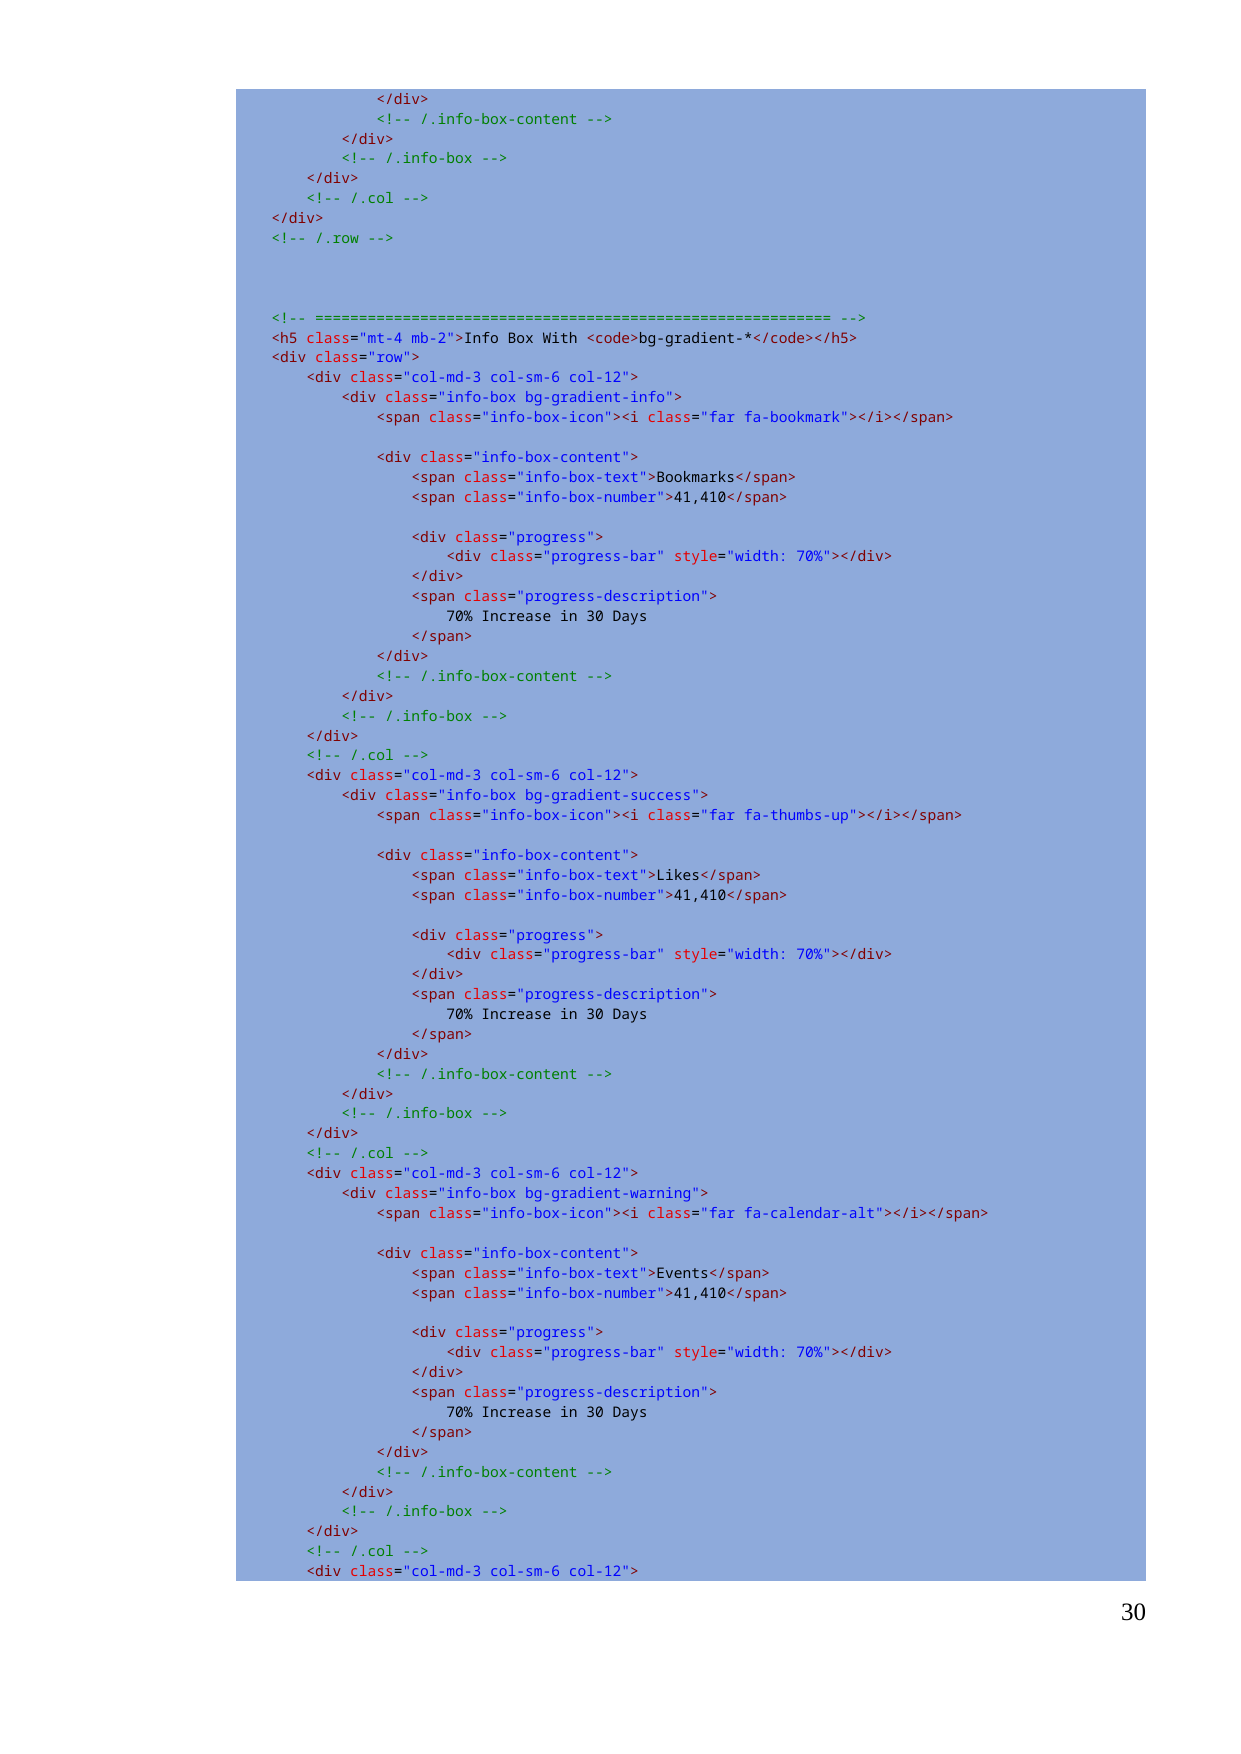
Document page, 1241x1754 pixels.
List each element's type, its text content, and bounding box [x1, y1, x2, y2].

text <!-- =========================================================== --> [236, 307, 1146, 327]
text <!-- /.row --> [236, 228, 1146, 248]
text </div> [236, 168, 1146, 188]
text <span class="info-box-text">Events</span> [236, 1262, 1146, 1282]
text <div class="info-box bg-gradient-warning"> [236, 1183, 1146, 1203]
text <!-- /.col --> [236, 1143, 1146, 1163]
text 70% Increase in 30 Days [236, 606, 1146, 626]
text </div> [236, 725, 1146, 745]
text </div> [236, 89, 1146, 108]
text <!-- /.col --> [236, 745, 1146, 765]
text <div class="progress-bar" style="width: 70%"></div> [236, 944, 1146, 964]
text <div class="info-box-content"> [236, 1243, 1146, 1262]
text </span> [236, 626, 1146, 646]
text <span class="info-box-text">Bookmarks</span> [236, 467, 1146, 487]
text <!-- /.col --> [236, 1541, 1146, 1561]
text <div class="col-md-3 col-sm-6 col-12"> [236, 367, 1146, 387]
text <div class="row"> [236, 347, 1146, 367]
text </div> [236, 1481, 1146, 1501]
text </div> [236, 1044, 1146, 1063]
text </div> [236, 1362, 1146, 1382]
text </div> [236, 128, 1146, 148]
text <span class="progress-description"> [236, 984, 1146, 1004]
text </div> [236, 686, 1146, 705]
text <!-- /.info-box --> [236, 148, 1146, 168]
text <div class="progress-bar" style="width: 70%"></div> [236, 1342, 1146, 1362]
text </span> [236, 1422, 1146, 1442]
text <!-- /.info-box --> [236, 705, 1146, 725]
text <span class="info-box-icon"><i class="far fa-calendar-alt"></i></span> [236, 1203, 1146, 1223]
text <div class="info-box bg-gradient-success"> [236, 785, 1146, 805]
text <div class="info-box bg-gradient-info"> [236, 387, 1146, 407]
text </div> [236, 566, 1146, 586]
text <span class="info-box-icon"><i class="far fa-bookmark"></i></span> [236, 407, 1146, 427]
text <span class="info-box-icon"><i class="far fa-thumbs-up"></i></span> [236, 805, 1146, 825]
text <div class="col-md-3 col-sm-6 col-12"> [236, 1163, 1146, 1183]
text <span class="info-box-text">Likes</span> [236, 864, 1146, 884]
text <span class="progress-description"> [236, 586, 1146, 606]
text <!-- /.col --> [236, 188, 1146, 208]
text <!-- /.info-box --> [236, 1501, 1146, 1521]
text </div> [236, 1123, 1146, 1143]
text <div class="progress"> [236, 526, 1146, 546]
text <span class="info-box-number">41,410</span> [236, 487, 1146, 506]
text <!-- /.info-box-content --> [236, 1461, 1146, 1481]
text <div class="progress-bar" style="width: 70%"></div> [236, 546, 1146, 566]
text </span> [236, 1024, 1146, 1044]
text </div> [236, 1521, 1146, 1541]
text <!-- /.info-box-content --> [236, 108, 1146, 128]
text <!-- /.info-box-content --> [236, 666, 1146, 686]
text </div> [236, 964, 1146, 984]
text <!-- /.info-box --> [236, 1103, 1146, 1123]
text <span class="info-box-number">41,410</span> [236, 884, 1146, 904]
text </div> [236, 646, 1146, 666]
text </div> [236, 208, 1146, 228]
text </div> [236, 1083, 1146, 1103]
text <div class="col-md-3 col-sm-6 col-12"> [236, 765, 1146, 785]
text <span class="info-box-number">41,410</span> [236, 1282, 1146, 1302]
text <h5 class="mt-4 mb-2">Info Box With <code>bg-gradient-*</code></h5> [236, 327, 1146, 347]
text <div class="info-box-content"> [236, 447, 1146, 467]
text <div class="progress"> [236, 924, 1146, 944]
text </div> [236, 1442, 1146, 1461]
text <div class="progress"> [236, 1322, 1146, 1342]
text <div class="col-md-3 col-sm-6 col-12"> [236, 1561, 1146, 1581]
text 70% Increase in 30 Days [236, 1402, 1146, 1422]
text <div class="info-box-content"> [236, 845, 1146, 864]
text <!-- /.info-box-content --> [236, 1063, 1146, 1083]
text <span class="progress-description"> [236, 1382, 1146, 1402]
text 70% Increase in 30 Days [236, 1004, 1146, 1024]
